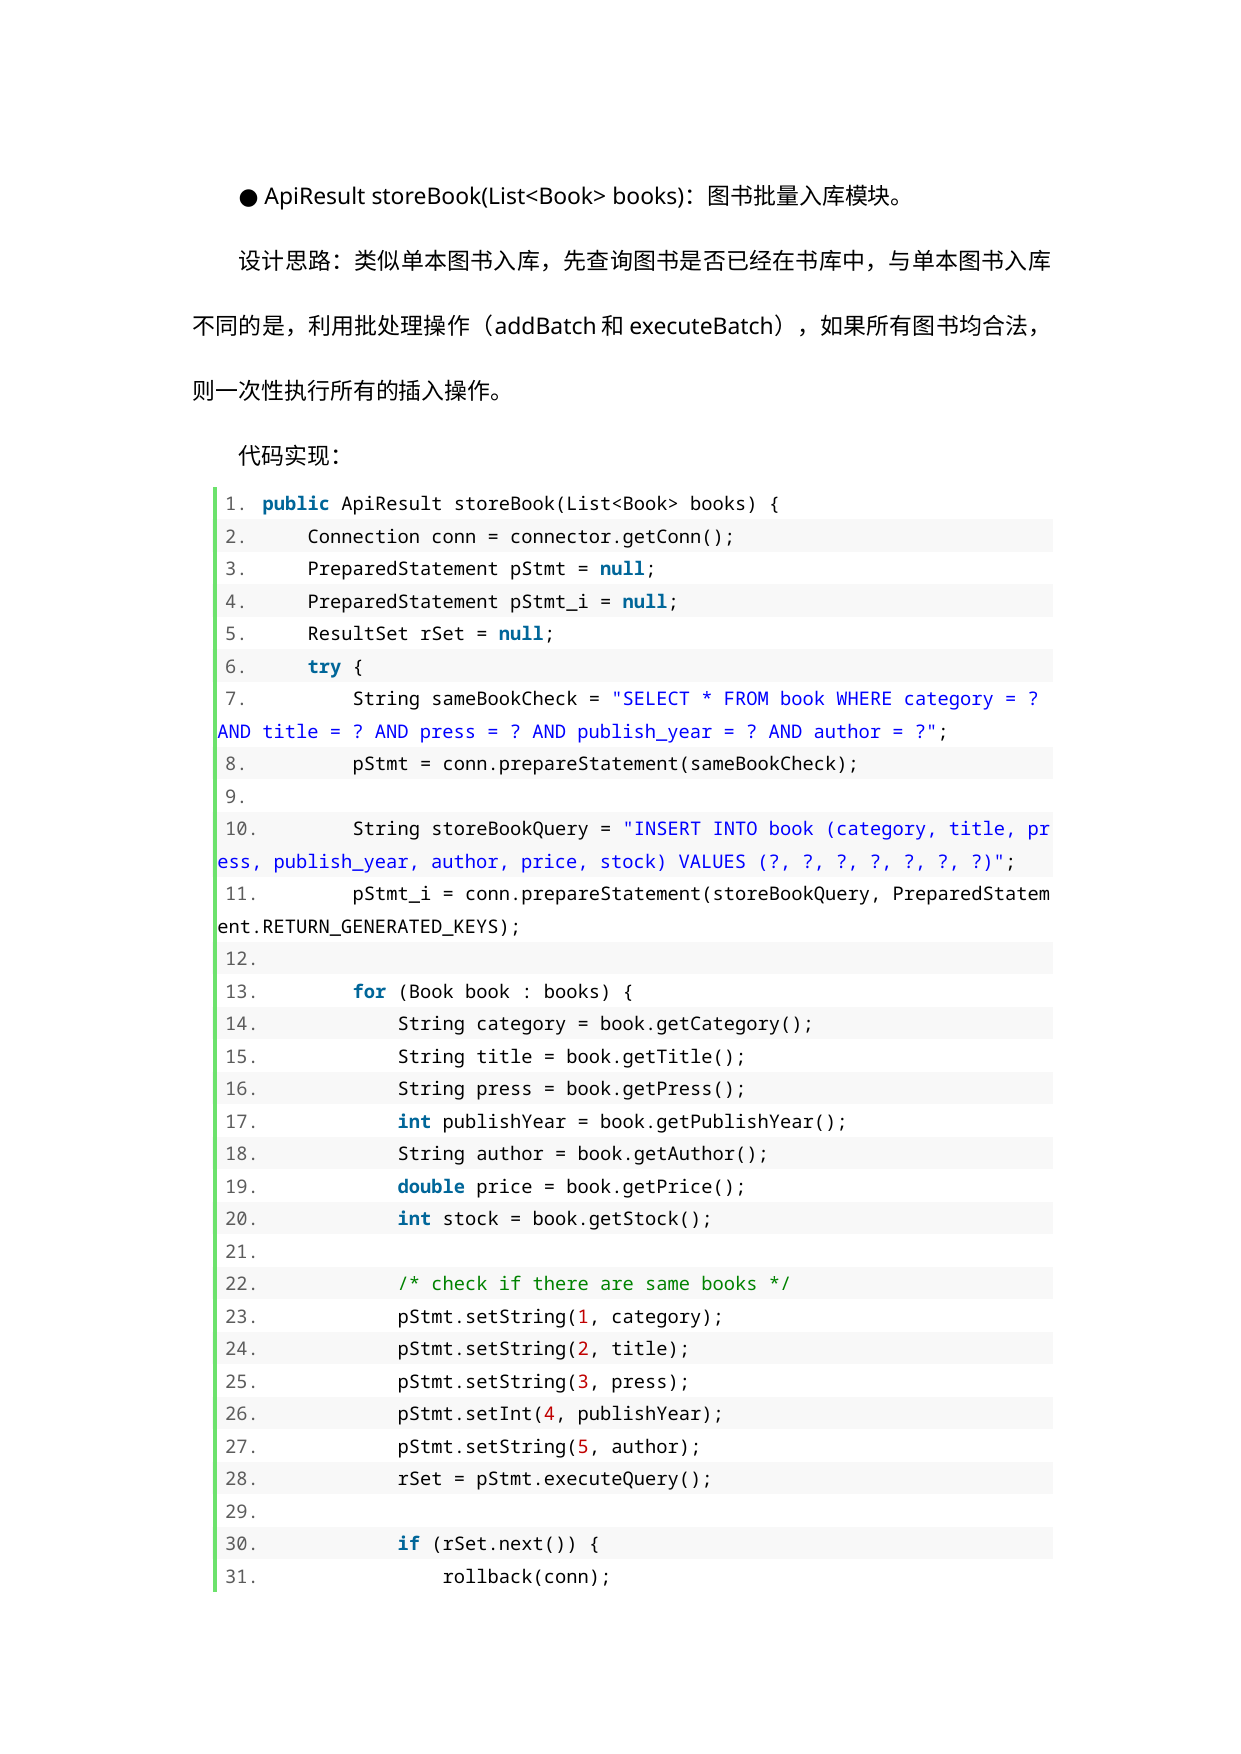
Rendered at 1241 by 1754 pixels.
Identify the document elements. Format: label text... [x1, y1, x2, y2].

list PreparedStatement pStmt_i = null; [217, 584, 1053, 617]
list public ApiResult storeBook(List<Book> books) { [217, 487, 1053, 519]
list /* check if there are same books */ [217, 1267, 1053, 1299]
list int stock = book.getStock(); [217, 1202, 1053, 1234]
list Connection conn = connector.getConn(); [217, 519, 1053, 552]
list rollback(conn); [217, 1559, 1053, 1592]
list double price = book.getPrice(); [217, 1169, 1053, 1202]
list int publishYear = book.getPublishYear(); [217, 1104, 1053, 1137]
list pStmt.setString(1, category); [217, 1299, 1053, 1332]
list PreparedStatement pStmt = null; [217, 552, 1053, 584]
list pStmt.setString(2, title); [217, 1332, 1053, 1364]
list pStmt = conn.prepareStatement(sameBookCheck); [217, 747, 1053, 779]
list String category = book.getCategory(); [217, 1007, 1053, 1039]
list pStmt.setInt(4, publishYear); [217, 1397, 1053, 1429]
text 代码实现： [192, 422, 1053, 487]
list String press = book.getPress(); [217, 1072, 1053, 1104]
list for (Book book : books) { [217, 974, 1053, 1007]
list rSet = pStmt.executeQuery(); [217, 1462, 1053, 1494]
list try { [217, 649, 1053, 682]
list String sameBookCheck = "SELECT * FROM book WHERE category = ? AND title = ? AND press = ? AND publish_year = ? AND author = ?"; [217, 682, 1053, 747]
list ResultSet rSet = null; [217, 617, 1053, 649]
text 设计思路：类似单本图书入库，先查询图书是否已经在书库中，与单本图书入库不同的是，利用批处理操作（addBatch和executeBatch），如果所有图书均合法，则一次性执行所有的插入操作。 [192, 227, 1053, 422]
list String title = book.getTitle(); [217, 1039, 1053, 1072]
list if (rSet.next()) { [217, 1527, 1053, 1559]
list String author = book.getAuthor(); [217, 1137, 1053, 1169]
text ● ApiResult storeBook(List<Book> books)：图书批量入库模块。 [192, 162, 1053, 227]
list pStmt.setString(3, press); [217, 1364, 1053, 1397]
list String storeBookQuery = "INSERT INTO book (category, title, press, publish_year, author, price, stock) VALUES (?, ?, ?, ?, ?, ?, ?)"; [217, 812, 1053, 877]
list pStmt_i = conn.prepareStatement(storeBookQuery, PreparedStatement.RETURN_GENERATED_KEYS); [217, 877, 1053, 942]
list pStmt.setString(5, author); [217, 1429, 1053, 1462]
